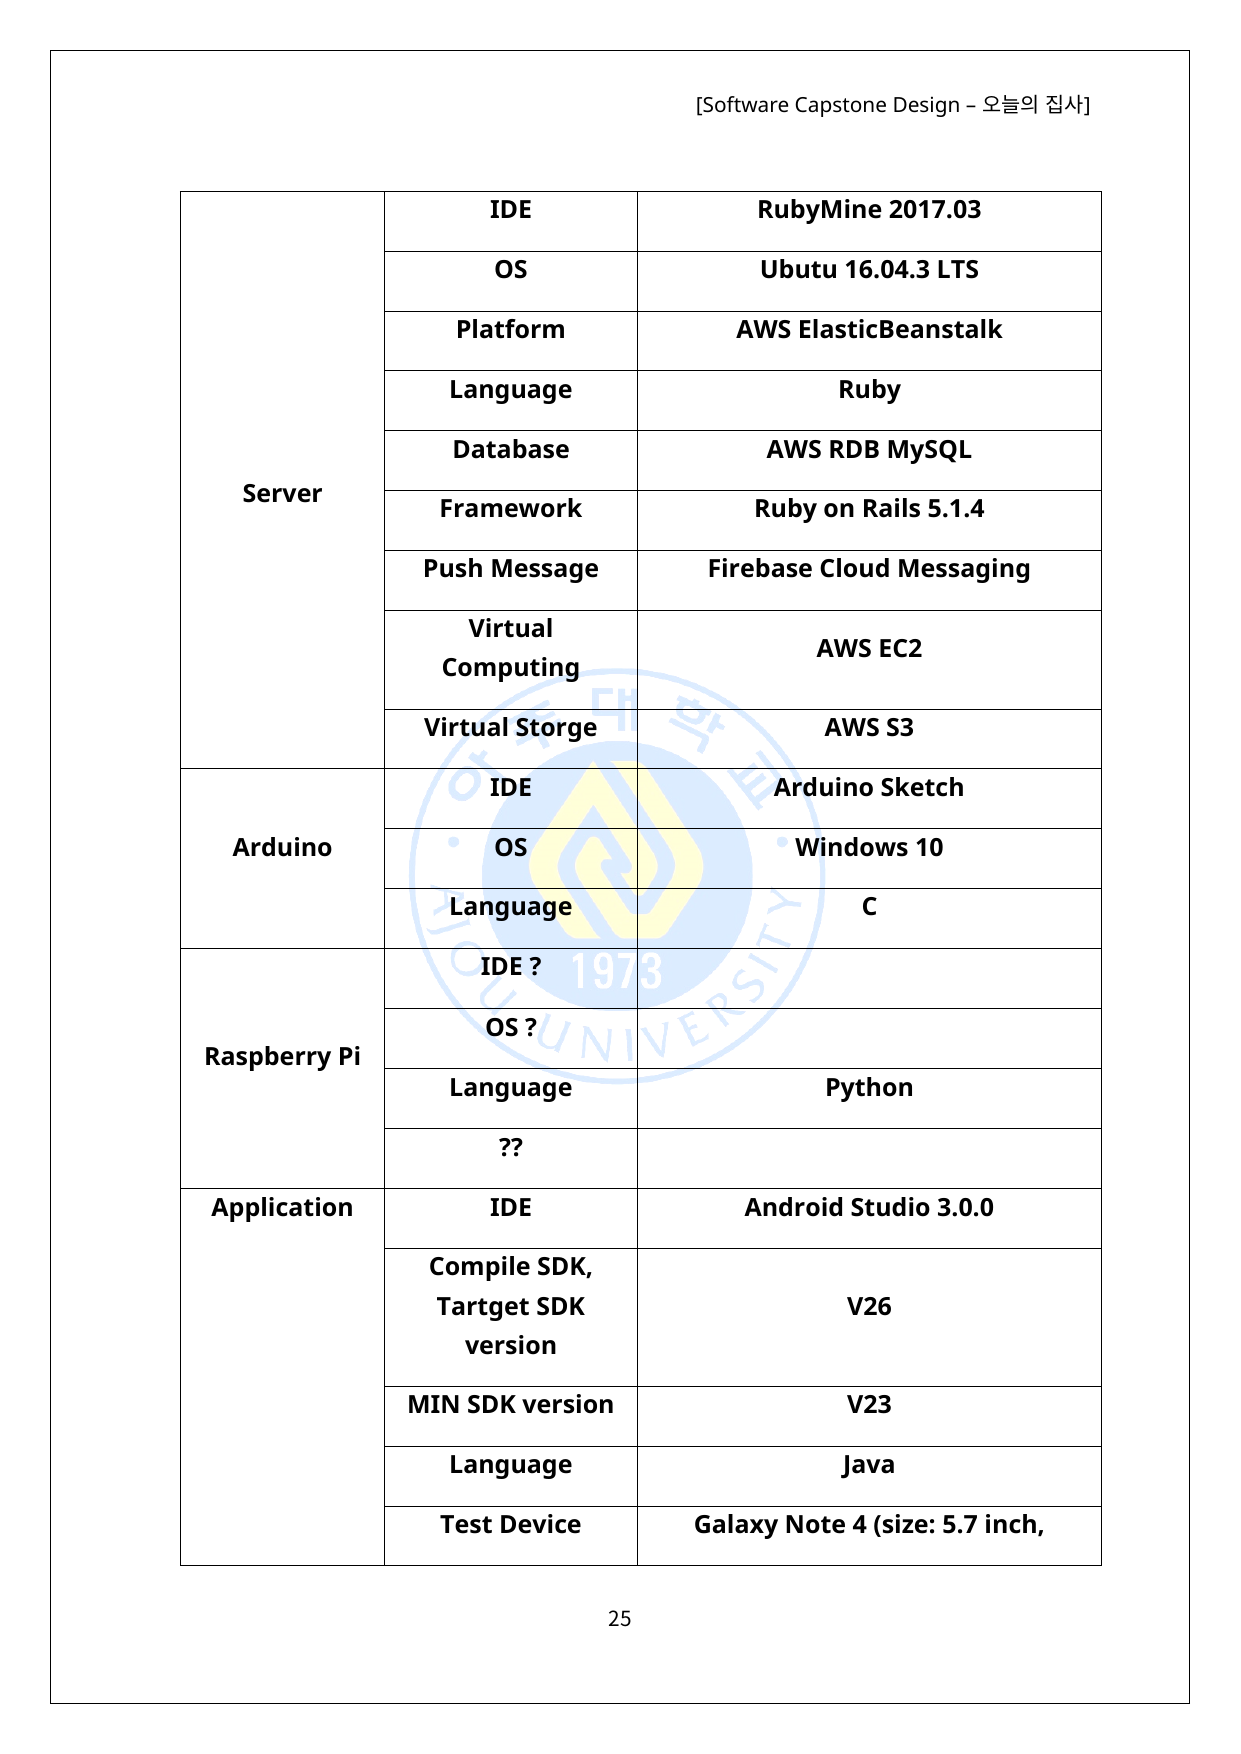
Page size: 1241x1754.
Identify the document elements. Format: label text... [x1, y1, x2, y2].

table_cell Ubutu 16.04.3 LTS [638, 252, 1101, 311]
table_cell Virtual Storge [385, 710, 637, 768]
table_cell Framework [385, 491, 637, 550]
table_cell Language [385, 1069, 637, 1128]
table_cell V23 [638, 1387, 1101, 1446]
table_cell AWS S3 [638, 710, 1101, 768]
table_cell Database [385, 431, 637, 490]
table_cell ?? [385, 1129, 637, 1188]
table_cell IDE [385, 769, 637, 828]
table_cell Push Message [385, 551, 637, 609]
table_cell IDE ? [385, 949, 637, 1008]
table_cell Language [385, 1447, 637, 1506]
table_cell Test Device [385, 1507, 637, 1565]
table_cell Raspberry Pi [181, 949, 384, 1188]
table_cell V26 [638, 1249, 1101, 1386]
table_cell Language [385, 371, 637, 430]
table_cell IDE [385, 192, 637, 251]
table_cell MIN SDK version [385, 1387, 637, 1446]
table_cell [638, 949, 1101, 1008]
table_cell AWS EC2 [638, 611, 1101, 708]
table_cell AWS ElasticBeanstalk [638, 312, 1101, 370]
table_cell Python [638, 1069, 1101, 1128]
table_cell Arduino Sketch [638, 769, 1101, 828]
table_cell Java [638, 1447, 1101, 1506]
table_cell Application [181, 1189, 384, 1565]
table_cell Server [181, 192, 384, 768]
table_cell C [638, 889, 1101, 948]
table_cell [638, 1507, 1101, 1565]
table_cell Platform [385, 312, 637, 370]
table_cell Firebase Cloud Messaging [638, 551, 1101, 609]
table_cell OS [385, 829, 637, 888]
table_cell Ruby [638, 371, 1101, 430]
table_cell IDE [385, 1189, 637, 1248]
table_cell [638, 1129, 1101, 1188]
table_cell [638, 1009, 1101, 1068]
table_cell Compile SDK, Tartget SDK version [385, 1249, 637, 1386]
table_cell Android Studio 3.0.0 [638, 1189, 1101, 1248]
table_cell Arduino [181, 769, 384, 948]
table_cell RubyMine 2017.03 [638, 192, 1101, 251]
table_cell Language [385, 889, 637, 948]
table_cell Virtual Computing [385, 611, 637, 708]
table_cell AWS RDB MySQL [638, 431, 1101, 490]
table_cell Windows 10 [638, 829, 1101, 888]
table_cell Ruby on Rails 5.1.4 [638, 491, 1101, 550]
table_cell OS ? [385, 1009, 637, 1068]
table_cell OS [385, 252, 637, 311]
